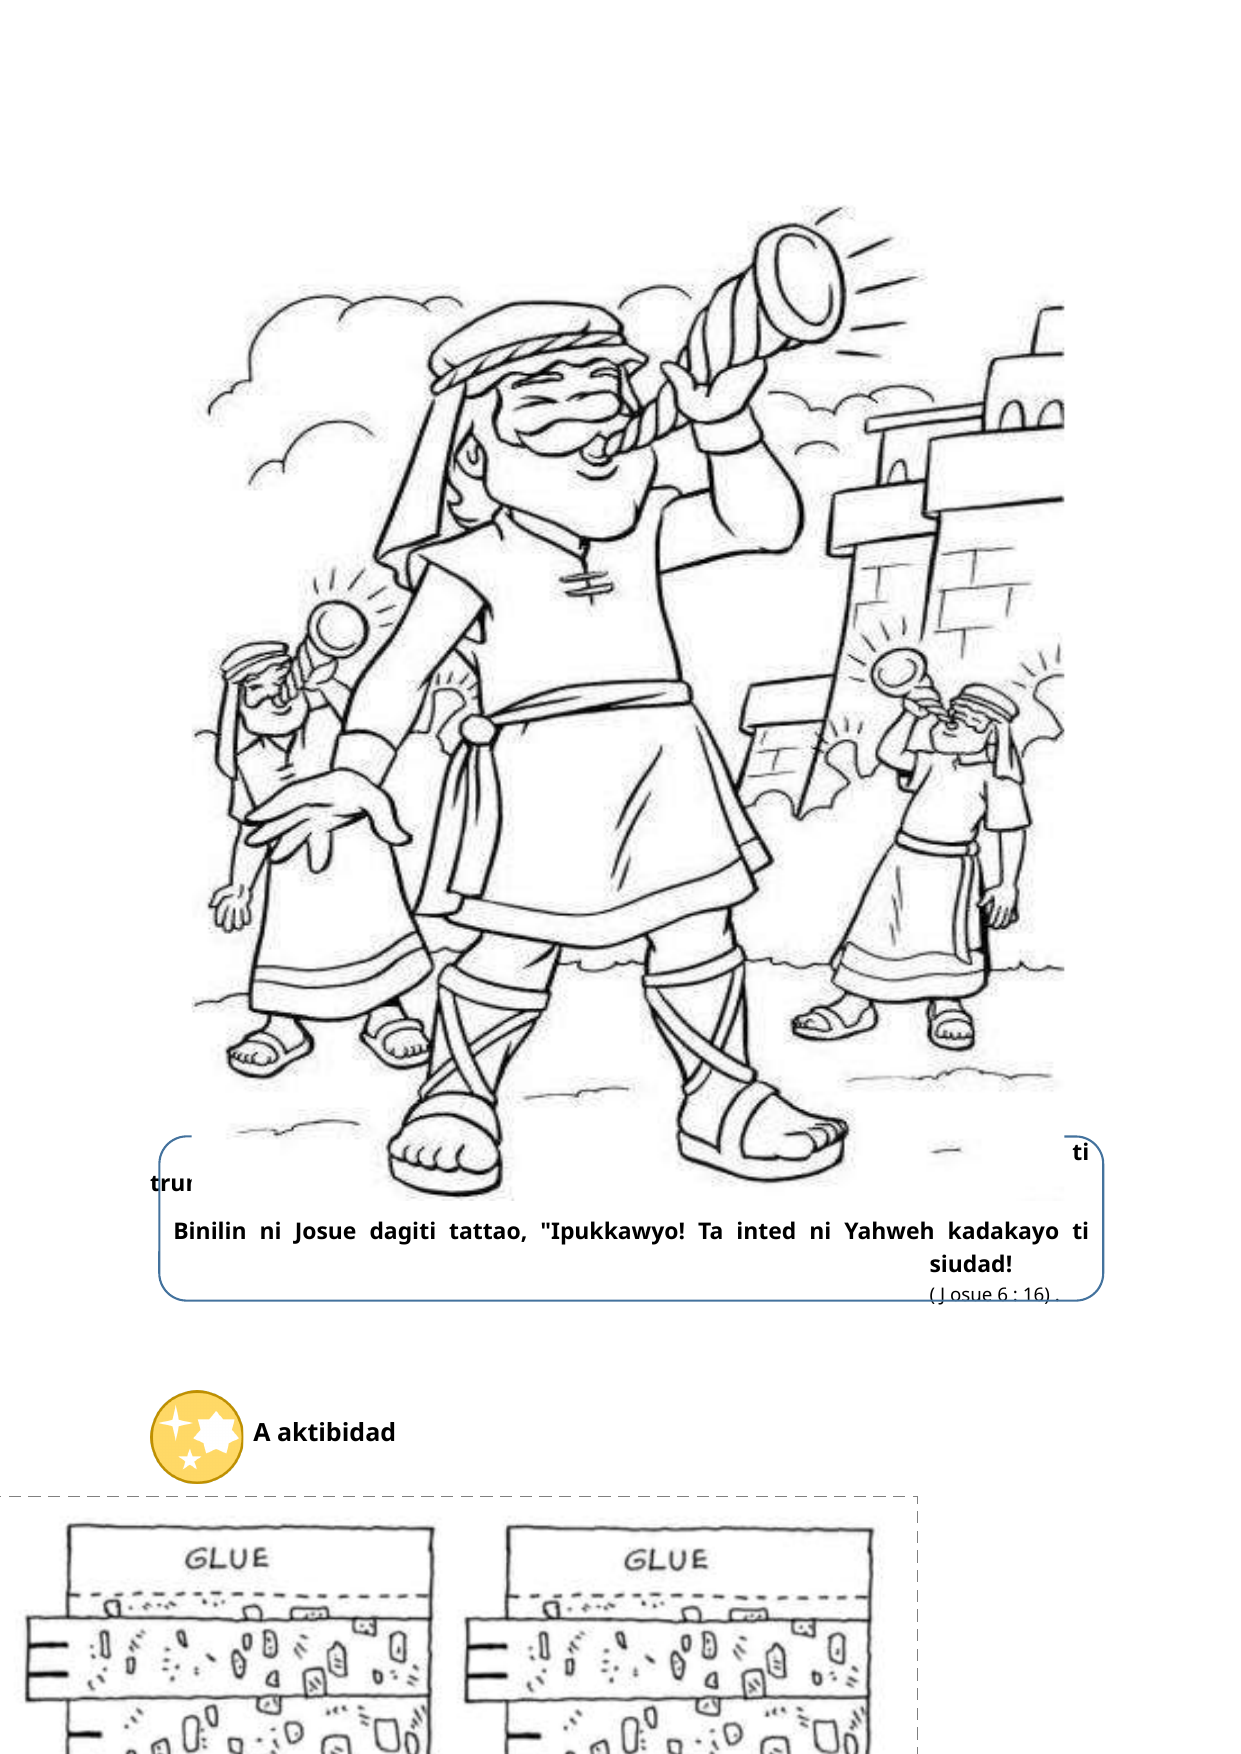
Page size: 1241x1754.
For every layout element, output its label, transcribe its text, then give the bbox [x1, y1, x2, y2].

picture [191, 190, 1065, 1201]
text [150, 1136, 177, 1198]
picture [150, 1390, 244, 1484]
text Binilin ni Josue dagiti tattao, "Ipukkawyo! Ta inted ni Yahweh kadakayo ti siudad! ( J osue 6 : 16) . [173, 1215, 1090, 1299]
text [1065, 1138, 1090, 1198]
picture [0, 1498, 918, 1754]
text A aktibidad [244, 1414, 1090, 1448]
